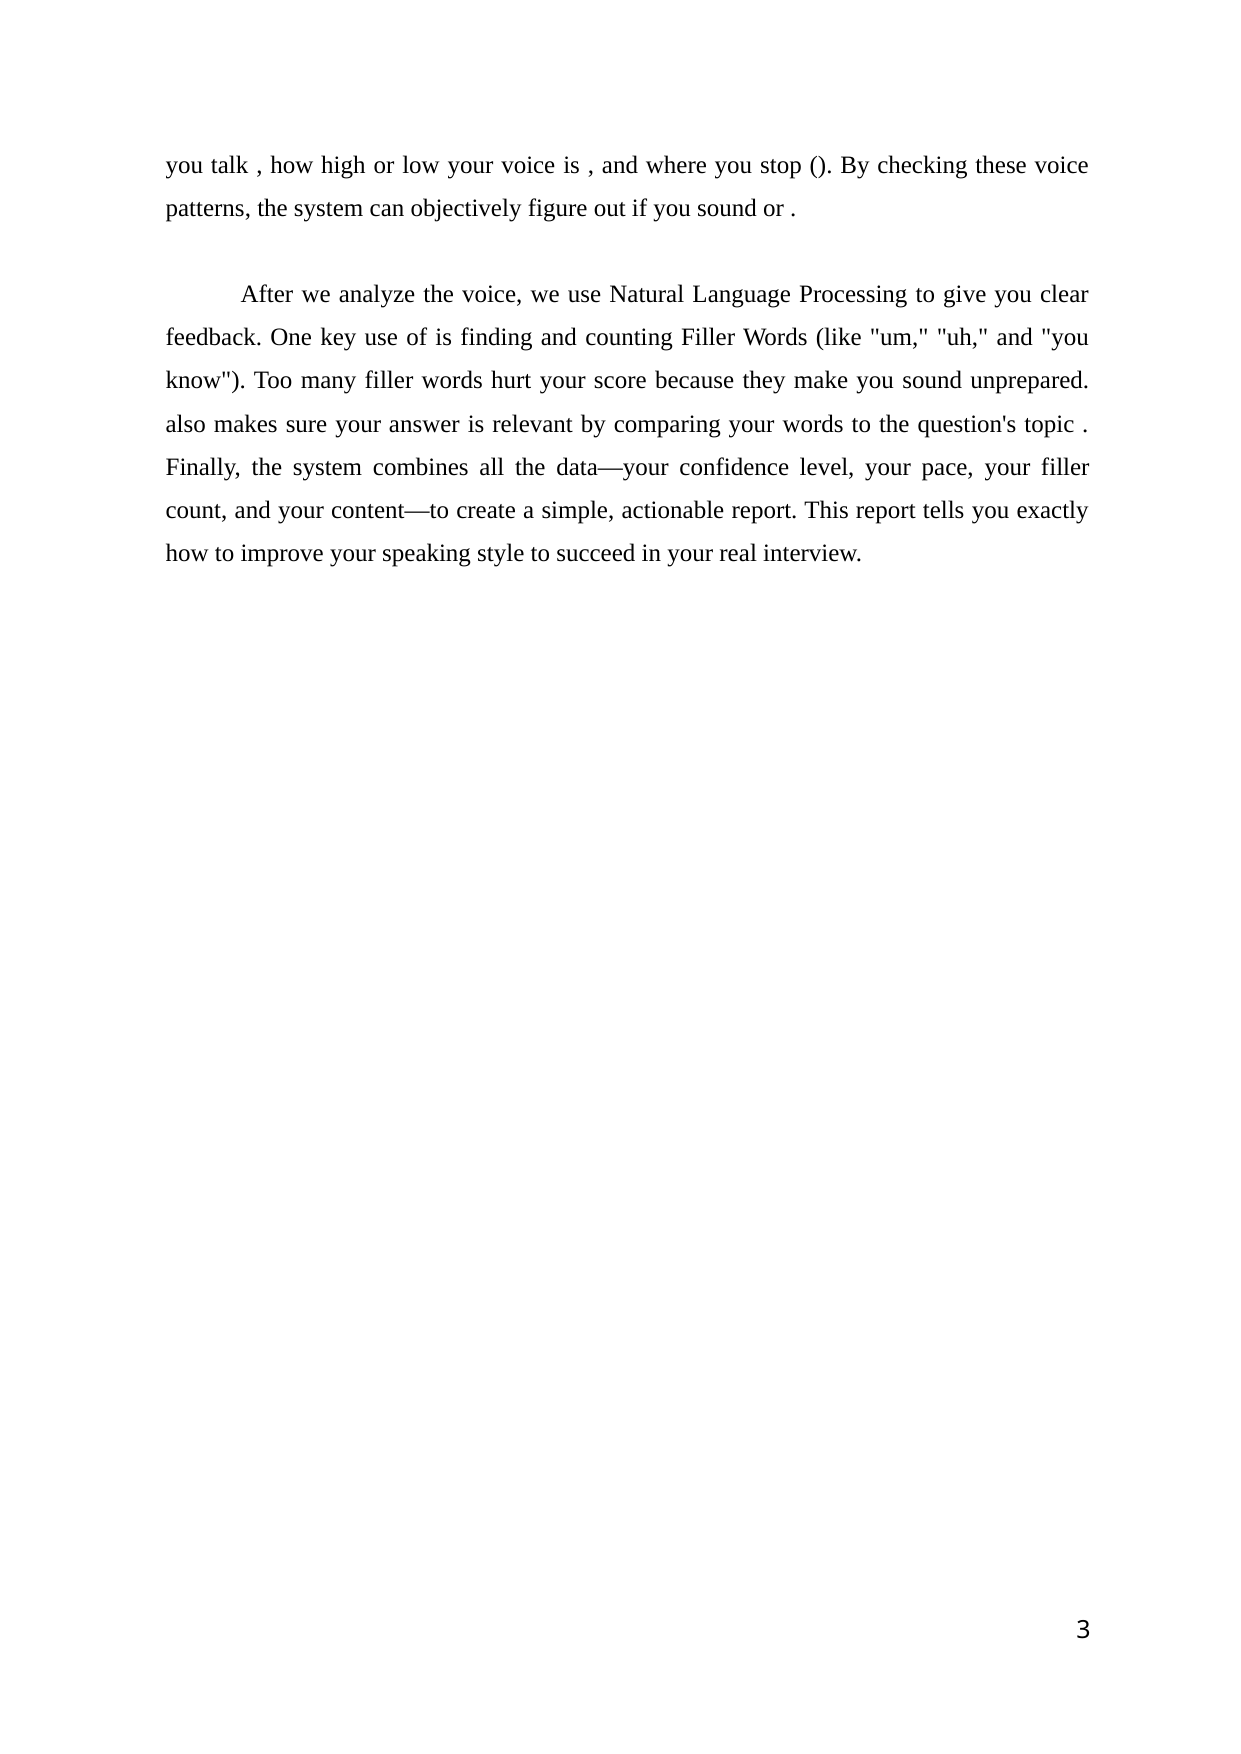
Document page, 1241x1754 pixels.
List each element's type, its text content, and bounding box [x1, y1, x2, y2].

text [165, 150, 1090, 222]
text After we analyze the voice, we use Natural Language Processing to give you clear feedback. One key use of is finding and counting Filler Words (like "um," "uh," and "you know"). Too many filler words hurt your score because they make you sound unprepared. also makes sure your answer is relevant by comparing your words to the question's topic . Finally, the system combines all the data—your confidence level, your pace, your filler count, and your content—to create a simple, actionable report. This report tells you exactly how to improve your speaking style to succeed in your real interview. [165, 279, 1090, 567]
